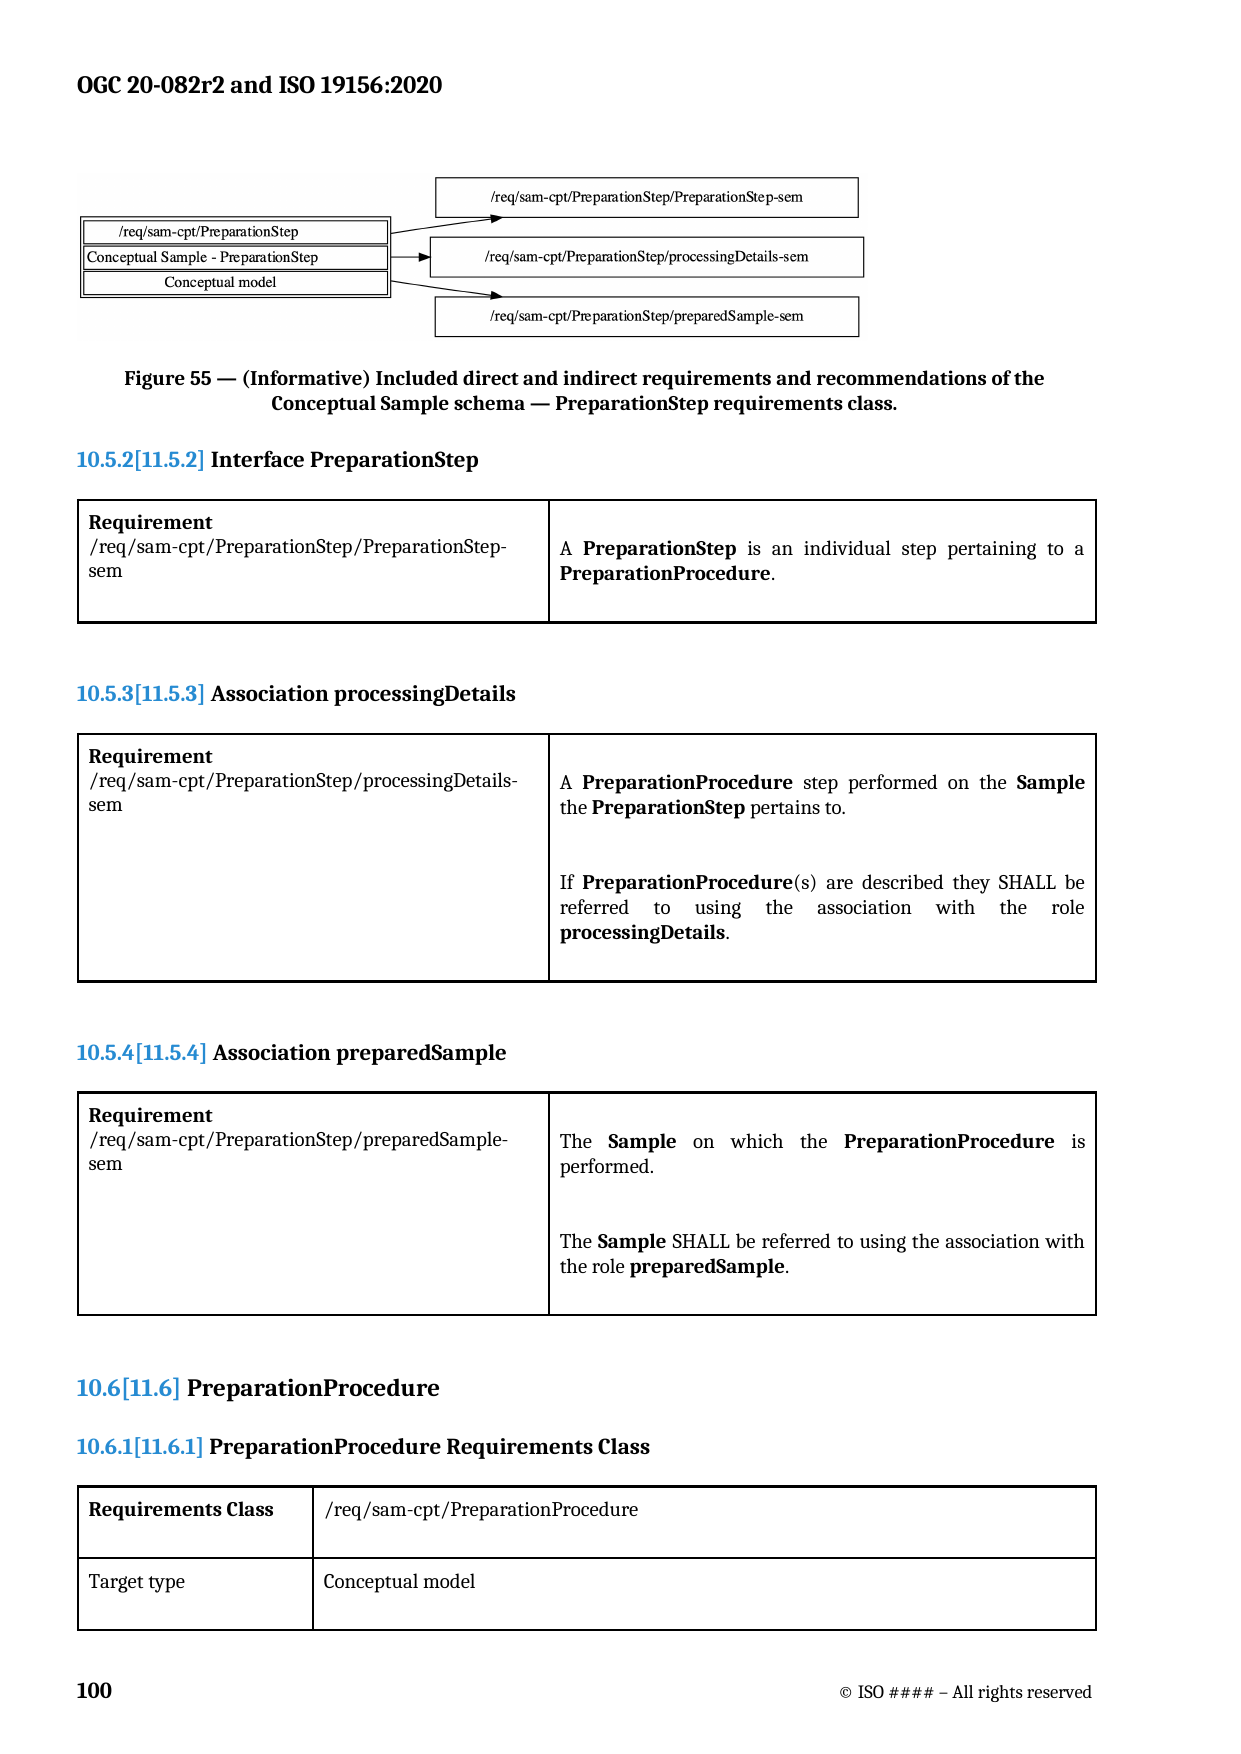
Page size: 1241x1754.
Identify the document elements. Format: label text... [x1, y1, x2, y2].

table_header A PreparationProcedure step performed on the Sample the PreparationStep pertains to. If PreparationProcedure(s) are described they SHALL be referred to using the association with the role processingDetails. [550, 735, 1095, 980]
subtitle Association processingDetails [77, 681, 1092, 707]
subtitle PreparationProcedure Requirements Class [77, 1434, 1092, 1460]
table_cell Target type [79, 1559, 312, 1629]
table_cell Conceptual model [314, 1559, 1095, 1629]
table_header A PreparationStep is an individual step pertaining to a PreparationProcedure. [550, 501, 1095, 621]
table_header Requirement /req/sam-cpt/PreparationStep/PreparationStep-sem [79, 501, 548, 621]
table_header The Sample on which the PreparationProcedure is performed. The Sample SHALL be referred to using the association with the role preparedSample. [550, 1094, 1095, 1314]
table_header Requirement /req/sam-cpt/PreparationStep/preparedSample-sem [79, 1094, 548, 1314]
text Figure — (Informative) Included direct and indirect requirements and recommendations of the Conceptual Sample schema — PreparationStep requirements class. [77, 366, 1092, 416]
table_header Requirement /req/sam-cpt/PreparationStep/processingDetails-sem [79, 735, 548, 980]
table_header /req/sam-cpt/PreparationProcedure [314, 1488, 1095, 1557]
subtitle Interface PreparationStep [77, 447, 1092, 473]
picture [76, 173, 868, 341]
table_header Requirements Class [79, 1488, 312, 1557]
subtitle Association preparedSample [77, 1040, 1092, 1066]
subtitle PreparationProcedure [77, 1374, 1092, 1403]
